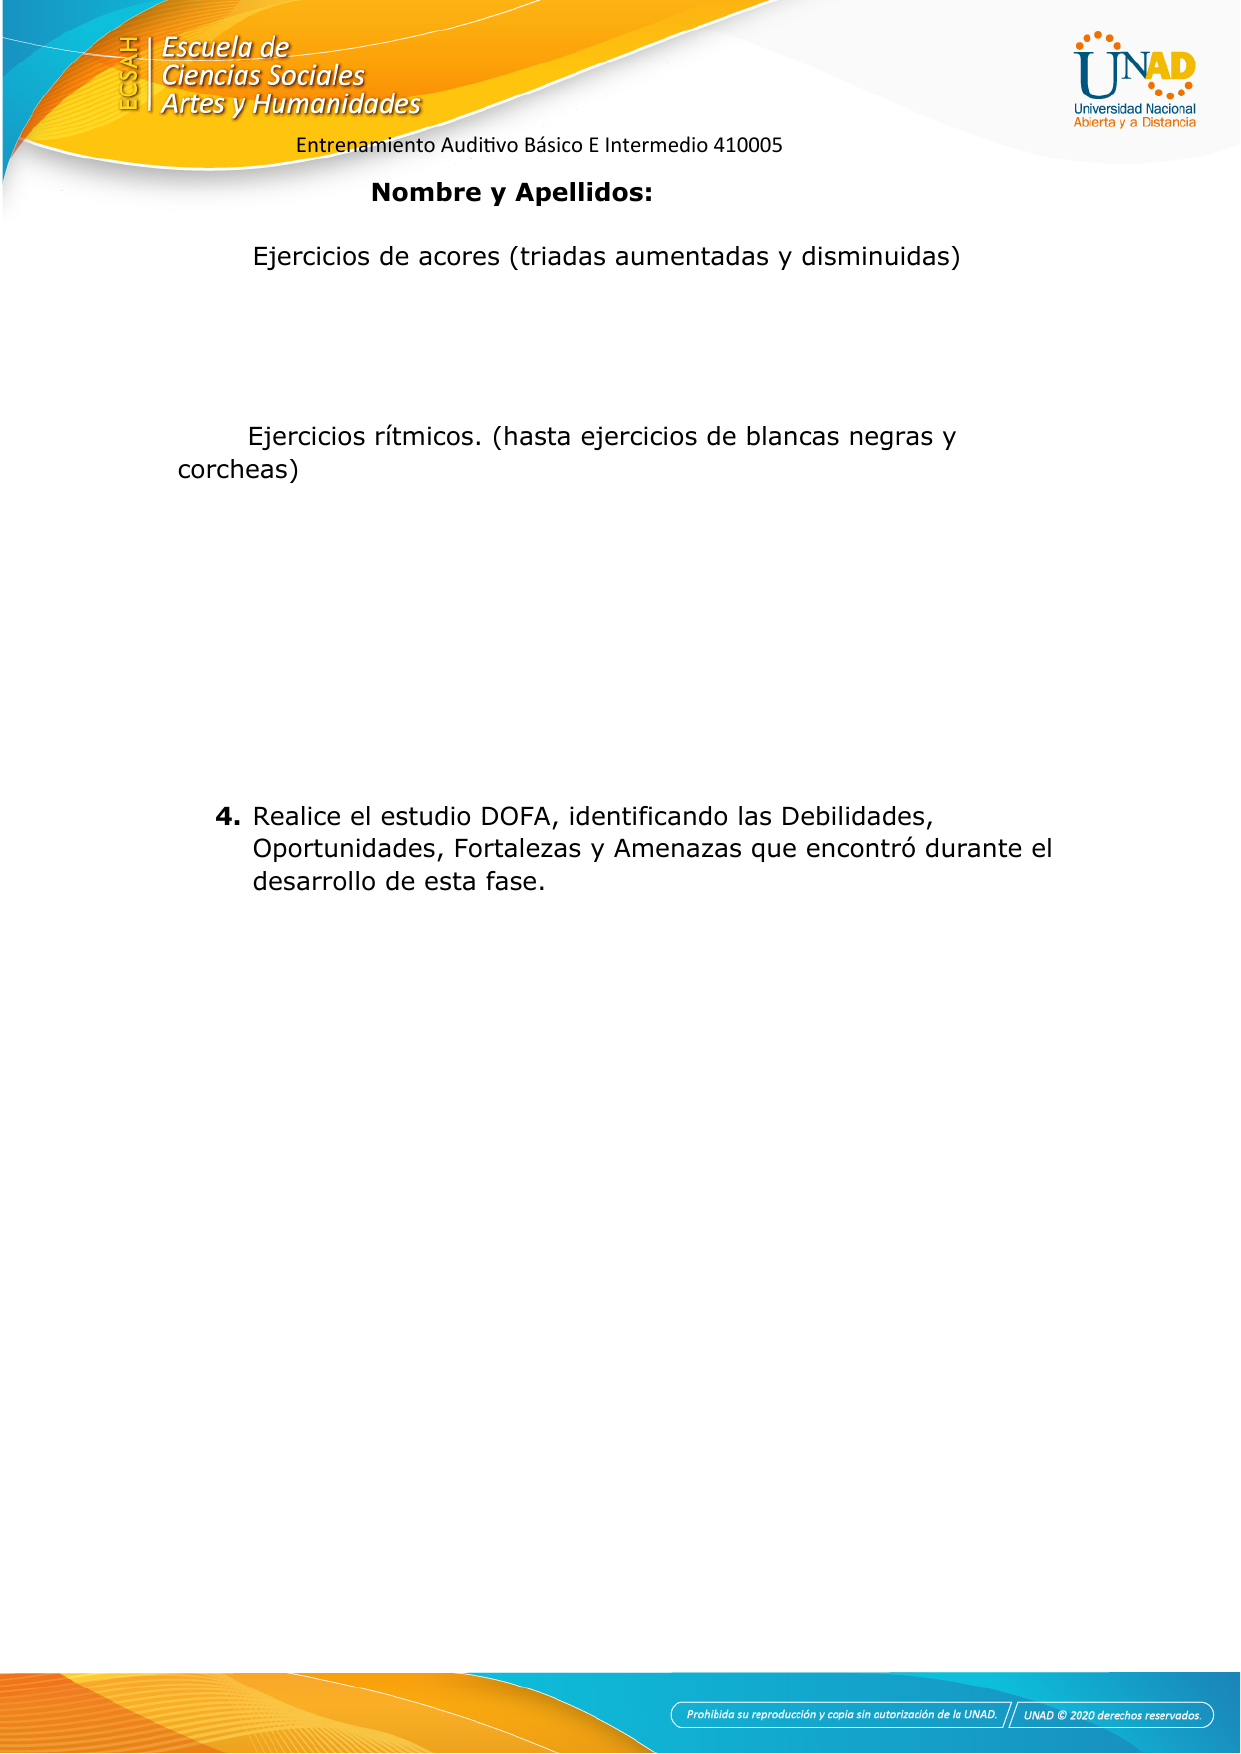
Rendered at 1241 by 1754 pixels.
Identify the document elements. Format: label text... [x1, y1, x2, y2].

picture [2, 0, 1241, 222]
picture [0, 1623, 1241, 1753]
list Ejercicios de acores (triadas aumentadas y disminuidas) [252, 240, 1063, 270]
list Realice el estudio DOFA, identificando las Debilidades, Oportunidades, Fortalezas y Amenazas que encontró durante el desarrollo de esta fase. [215, 800, 1063, 896]
text Ejercicios rítmicos. (hasta ejercicios de blancas negras y corcheas) [177, 421, 1063, 484]
